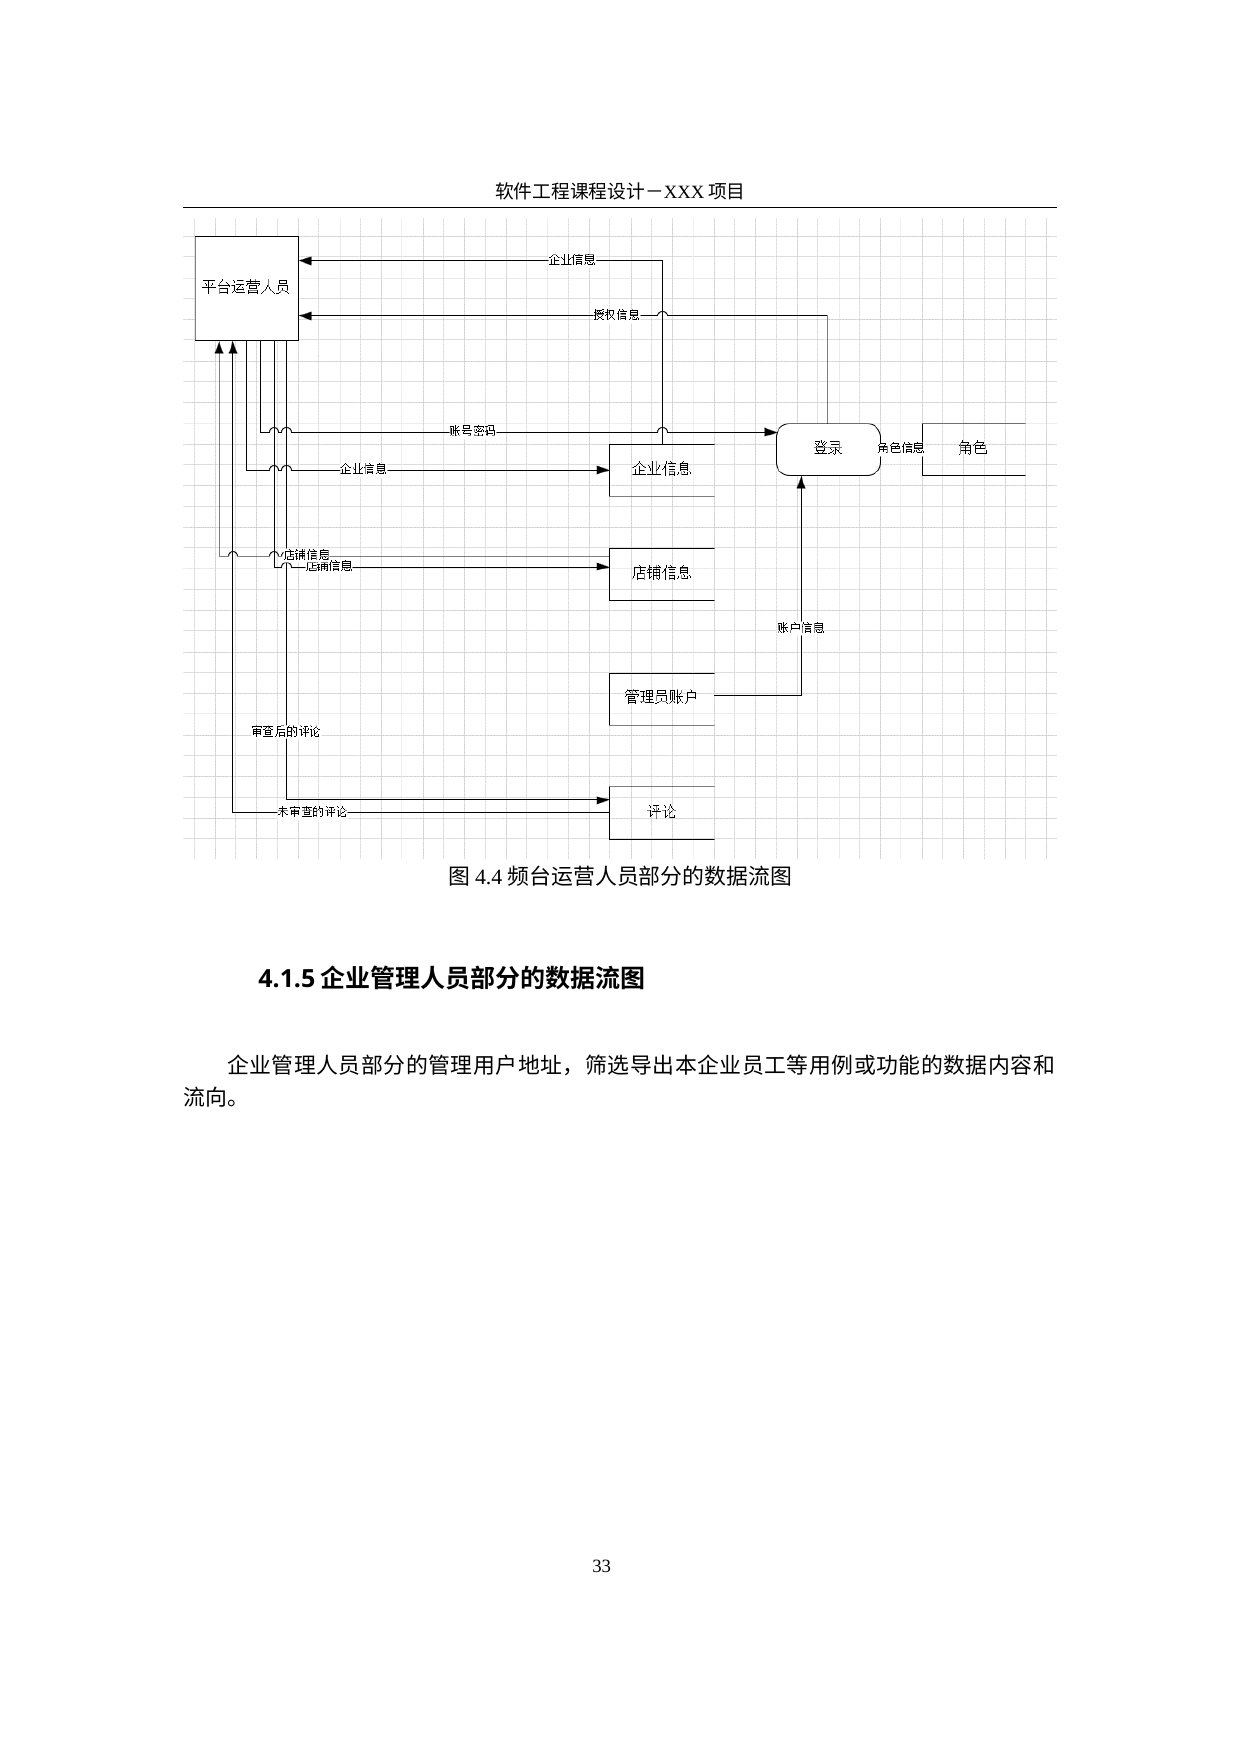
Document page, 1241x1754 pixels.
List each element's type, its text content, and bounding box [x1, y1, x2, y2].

text 企业管理人员部分的管理用户地址，筛选导出本企业员工等用例或功能的数据内容和流向。 [183, 1048, 1057, 1112]
subtitle 4.1.5企业管理人员部分的数据流图 [258, 959, 1057, 995]
picture [183, 218, 1058, 859]
text 图4.4 频台运营人员部分的数据流图 [183, 859, 1057, 891]
